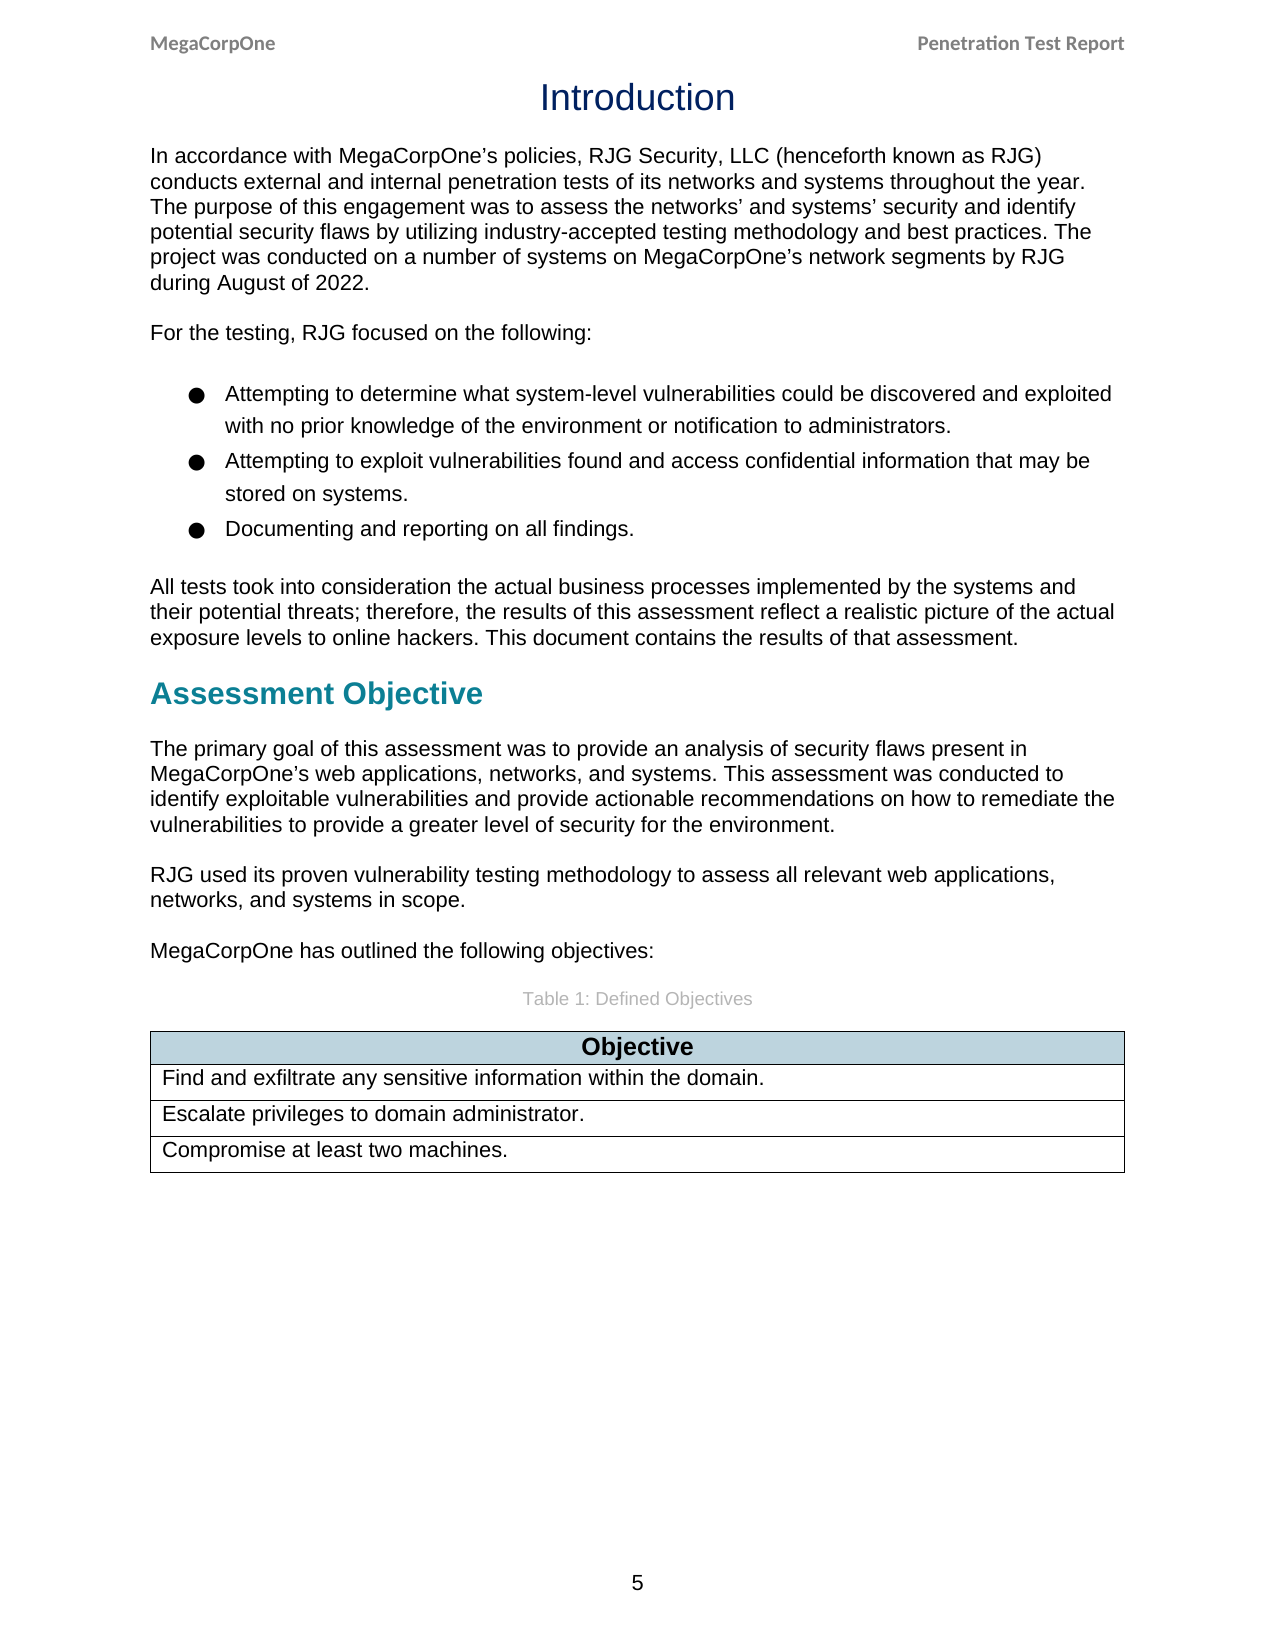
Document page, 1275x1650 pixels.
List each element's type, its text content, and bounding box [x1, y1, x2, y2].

text Table 1: Defined Objectives [150, 988, 1125, 1009]
list Attempting to determine what system-level vulnerabilities could be discovered and exploited with no prior knowledge of the environment or notification to administrators. [187, 370, 1125, 438]
list Documenting and reporting on all findings. [187, 506, 1125, 549]
text The primary goal of this assessment was to provide an analysis of security flaws present in MegaCorpOne’s web applications, networks, and systems. This assessment was conducted to identify exploitable vulnerabilities and provide actionable recommendations on how to remediate the vulnerabilities to provide a greater level of security for the environment. [150, 736, 1125, 837]
text For the testing, RJG focused on the following: [150, 320, 1125, 345]
table_cell Compromise at least two machines. [151, 1137, 1124, 1172]
table_cell Escalate privileges to domain administrator. [151, 1101, 1124, 1136]
text MegaCorpOne has outlined the following objectives: [150, 938, 1125, 963]
subtitle Assessment Objective [150, 675, 1125, 711]
text RJG used its proven vulnerability testing methodology to assess all relevant web applications, networks, and systems in scope. [150, 862, 1125, 912]
list Attempting to exploit vulnerabilities found and access confidential information that may be stored on systems. [187, 438, 1125, 506]
subtitle Introduction [150, 75, 1125, 118]
table_header Objective [151, 1032, 1124, 1064]
table_cell Find and exfiltrate any sensitive information within the domain. [151, 1065, 1124, 1100]
text In accordance with MegaCorpOne’s policies, RJG Security, LLC (henceforth known as RJG) conducts external and internal penetration tests of its networks and systems throughout the year. The purpose of this engagement was to assess the networks’ and systems’ security and identify potential security flaws by utilizing industry-accepted testing methodology and best practices. The project was conducted on a number of systems on MegaCorpOne’s network segments by RJG during August of 2022. [150, 143, 1125, 294]
text All tests took into consideration the actual business processes implemented by the systems and their potential threats; therefore, the results of this assessment reflect a realistic picture of the actual exposure levels to online hackers. This document contains the results of that assessment. [150, 574, 1125, 649]
